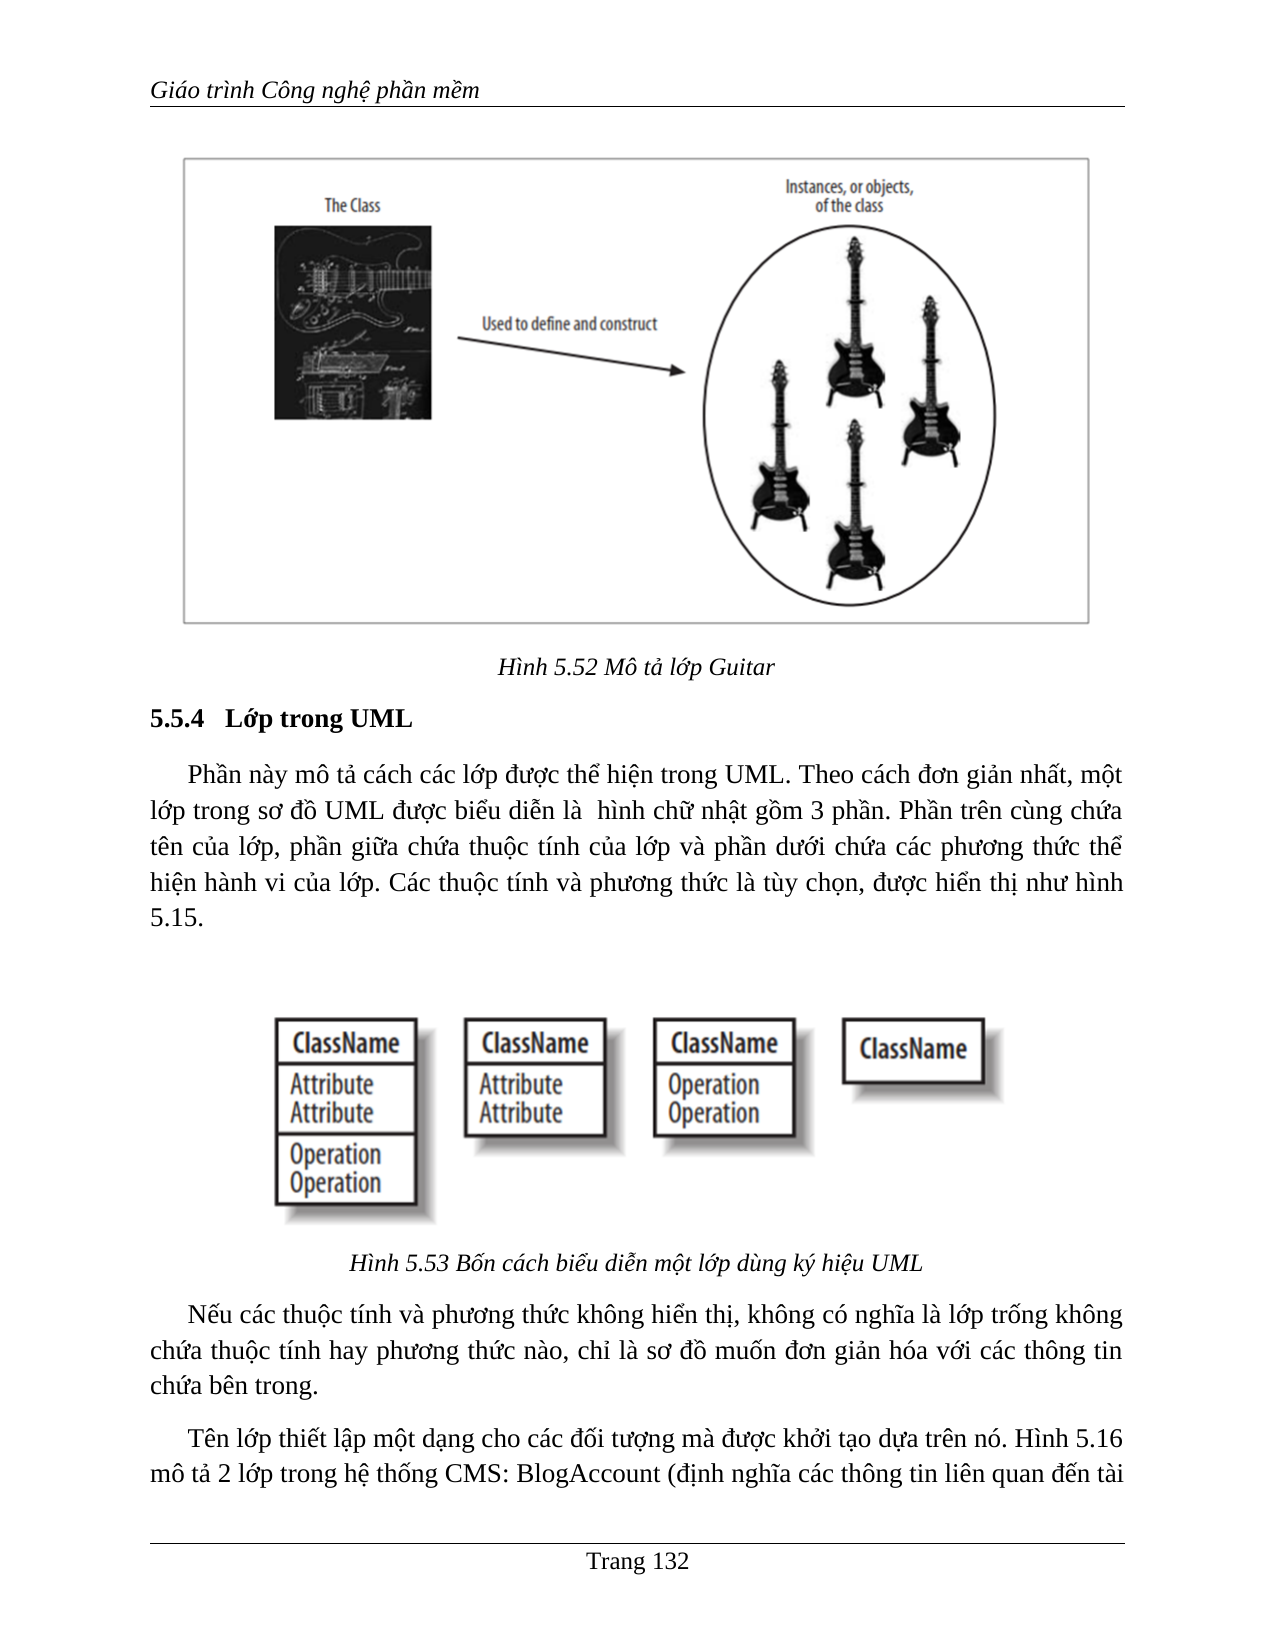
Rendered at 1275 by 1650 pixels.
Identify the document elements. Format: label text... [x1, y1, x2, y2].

subtitle Lớp trong UML [150, 702, 1125, 733]
text Nếu các thuộc tính và phương thức không hiển thị, không có nghĩa là lớp trống không chứa thuộc tính hay phương thức nào, chỉ là sơ đồ muốn đơn giản hóa với các thông tin chứa bên trong. [150, 1298, 1125, 1401]
text Phần này mô tả cách các lớp được thể hiện trong UML. Theo cách đơn giản nhất, một lớp trong sơ đồ UML được biểu diễn là hình chữ nhật gồm 3 phần. Phần trên cùng chứa tên của lớp, phần giữa chứa thuộc tính của lớp và phần dưới chứa các phương thức thể hiện hành vi của lớp. Các thuộc tính và phương thức là tùy chọn, được hiển thị như hình 5.15. [150, 758, 1125, 932]
picture [179, 150, 1096, 631]
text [150, 1422, 1125, 1489]
picture [253, 1006, 1022, 1228]
